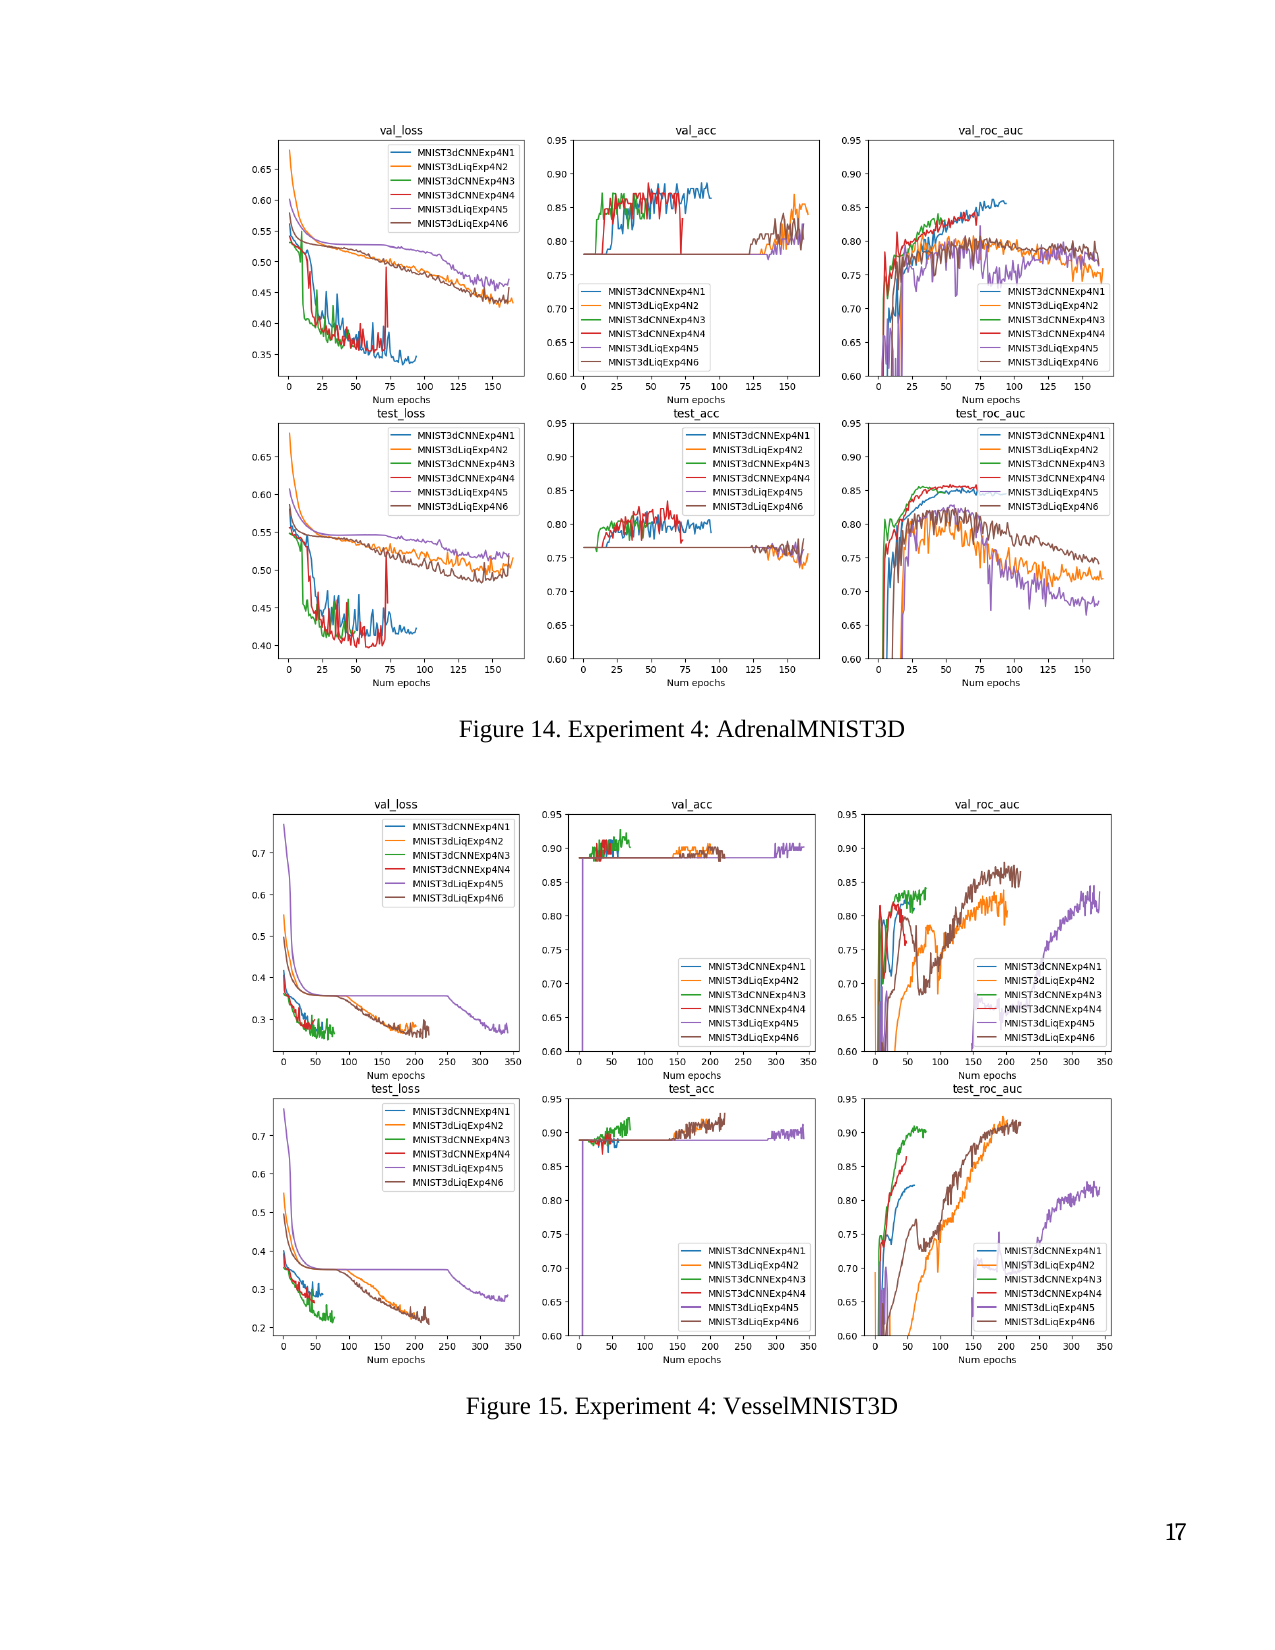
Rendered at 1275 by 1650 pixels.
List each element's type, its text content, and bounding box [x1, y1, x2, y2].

picture [244, 118, 1120, 694]
picture [244, 792, 1120, 1371]
subtitle Figure 14. Experiment 4: AdrenalMNIST3D [177, 714, 1186, 743]
text Figure 15. Experiment 4: VesselMNIST3D [177, 1391, 1186, 1420]
